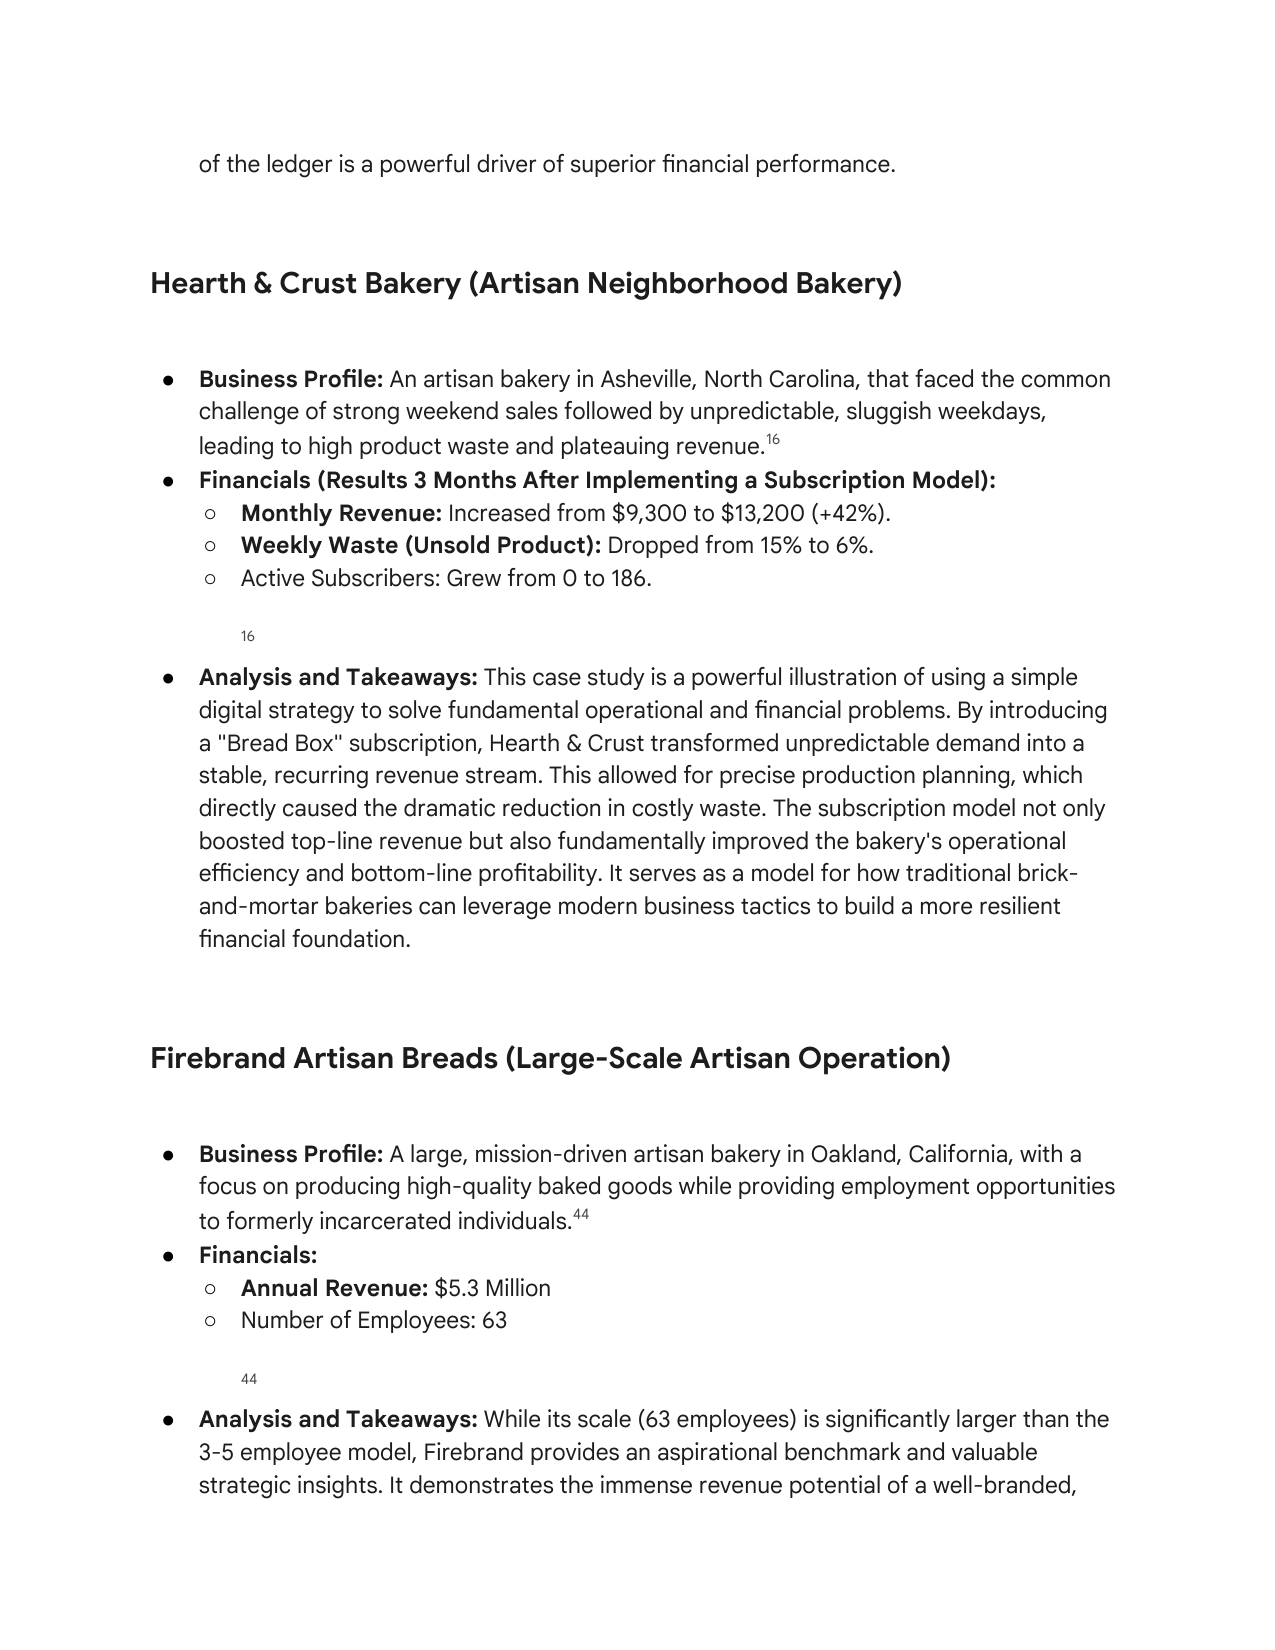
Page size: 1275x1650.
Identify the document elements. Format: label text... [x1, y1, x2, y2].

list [161, 150, 1125, 179]
list Annual Revenue: $5.3 Million [203, 1274, 1125, 1303]
list Monthly Revenue: Increased from $9,300 to $13,200 (+42%). [203, 499, 1125, 528]
subtitle Firebrand Artisan Breads (Large-Scale Artisan Operation) [150, 1040, 1125, 1077]
list Weekly Waste (Unsold Product): Dropped from 15% to 6%. [203, 532, 1125, 561]
list Business Profile: A large, mission-driven artisan bakery in Oakland, California, with a focus on producing high-quality baked goods while providing employment opportunities to formerly incarcerated individuals.44 [161, 1140, 1125, 1237]
list Analysis and Takeaways: This case study is a powerful illustration of using a simple digital strategy to solve fundamental operational and financial problems. By introducing a "Bread Box" subscription, Hearth & Crust transformed unpredictable demand into a stable, recurring revenue stream. This allowed for precise production planning, which directly caused the dramatic reduction in costly waste. The subscription model not only boosted top-line revenue but also fundamentally improved the bakery's operational efficiency and bottom-line profitability. It serves as a model for how traditional brick-and-mortar bakeries can leverage modern business tactics to build a more resilient financial foundation. [161, 663, 1125, 954]
list Financials: [161, 1241, 1125, 1270]
subtitle Hearth & Crust Bakery (Artisan Neighborhood Bakery) [150, 265, 1125, 302]
list Financials (Results 3 Months After Implementing a Subscription Model): [161, 466, 1125, 495]
list Business Profile: An artisan bakery in Asheville, North Carolina, that faced the common challenge of strong weekend sales followed by unpredictable, sluggish weekdays, leading to high product waste and plateauing revenue.16 [161, 365, 1125, 462]
list Number of Employees: 63 44 [203, 1307, 1125, 1401]
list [161, 1406, 1125, 1500]
list Active Subscribers: Grew from 0 to 186. 16 [203, 564, 1125, 659]
